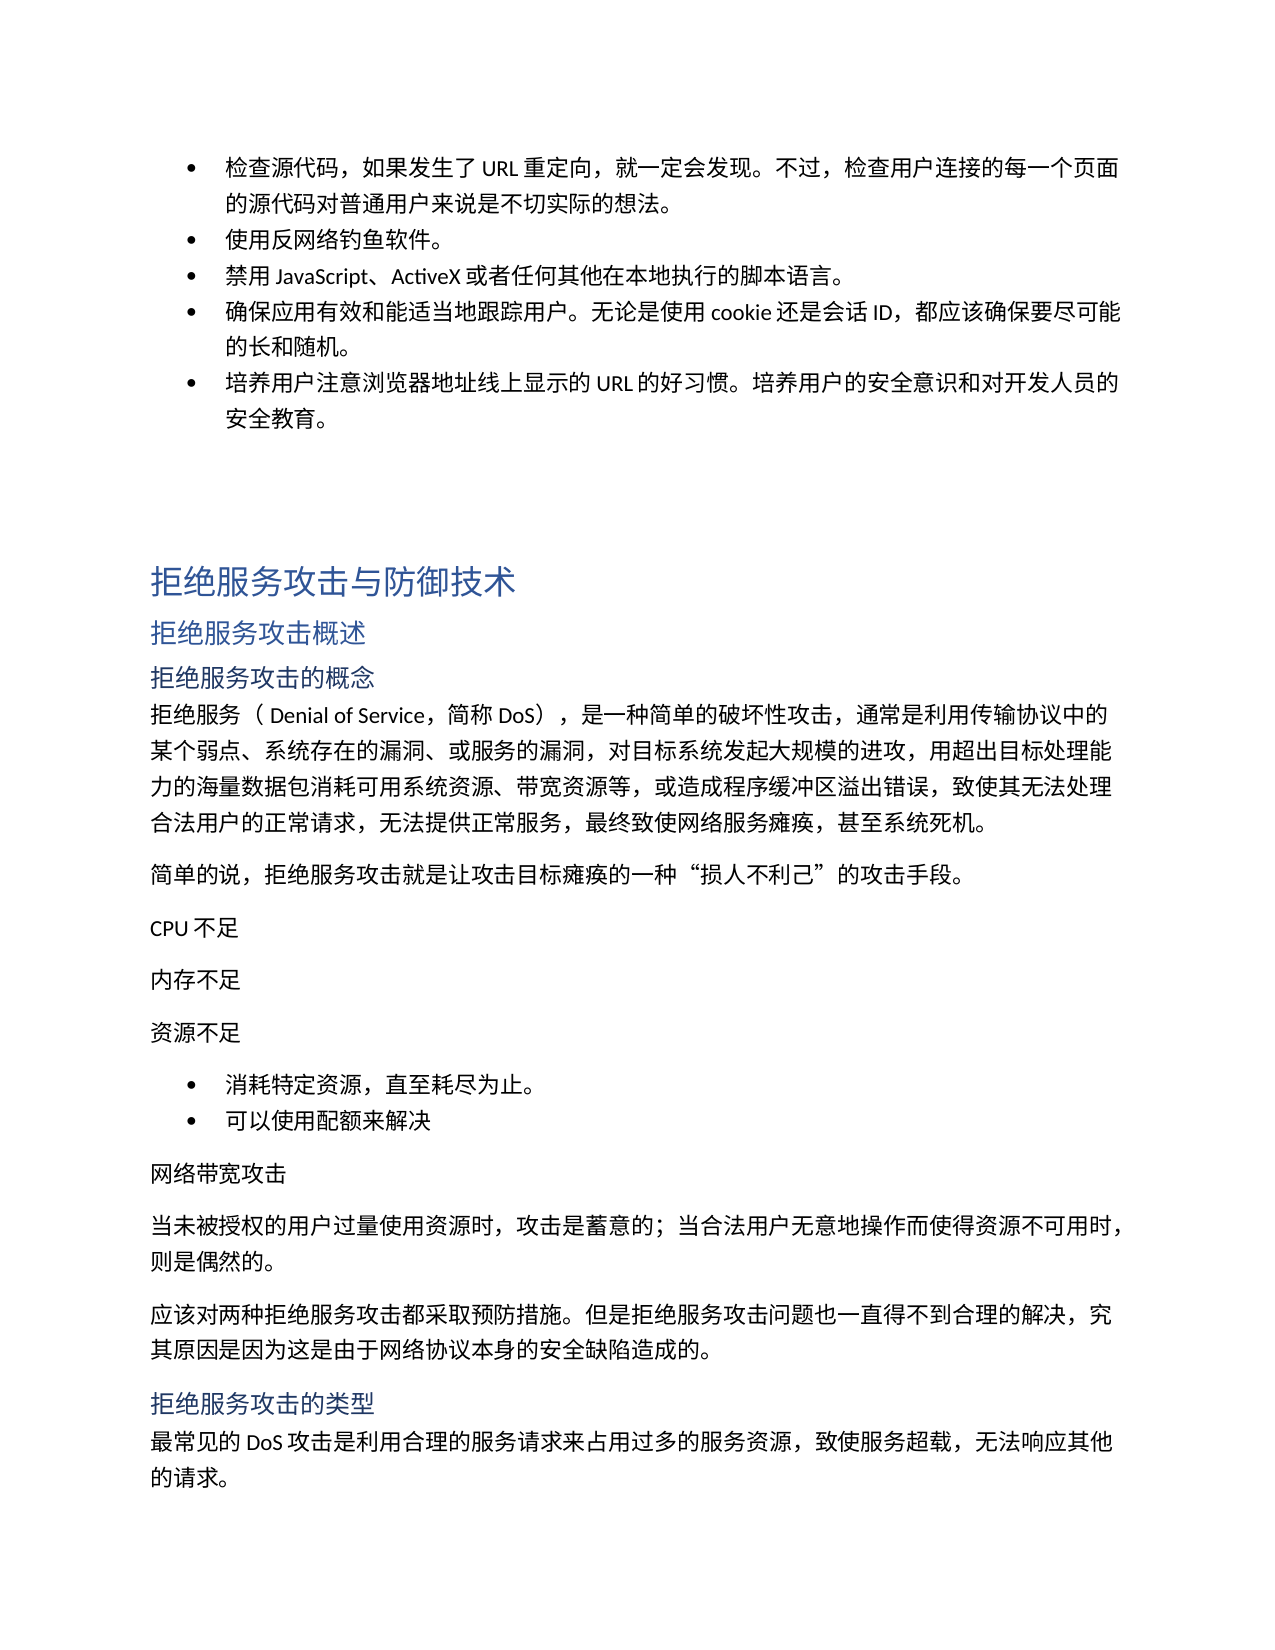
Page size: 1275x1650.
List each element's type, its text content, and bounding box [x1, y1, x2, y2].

list 可以使用配额来解决 [187, 1103, 1125, 1136]
text 内存不足 [150, 962, 1125, 996]
text 当未被授权的用户过量使用资源时，攻击是蓄意的；当合法用户无意地操作而使得资源不可用时，则是偶然的。 [150, 1208, 1125, 1277]
list 使用反网络钓鱼软件。 [187, 222, 1125, 255]
list 确保应用有效和能适当地跟踪用户。无论是使用cookie还是会话ID，都应该确保要尽可能的长和随机。 [187, 293, 1125, 362]
subtitle 拒绝服务攻击与防御技术 [150, 555, 1125, 604]
text 网络带宽攻击 [150, 1156, 1125, 1189]
text 资源不足 [150, 1015, 1125, 1048]
text 简单的说，拒绝服务攻击就是让攻击目标瘫痪的一种“损人不利己”的攻击手段。 [150, 857, 1125, 891]
list 培养用户注意浏览器地址线上显示的URL的好习惯。培养用户的安全意识和对开发人员的安全教育。 [187, 365, 1125, 434]
text 最常见的DoS攻击是利用合理的服务请求来占用过多的服务资源，致使服务超载，无法响应其他的请求。 [150, 1424, 1125, 1493]
text 拒绝服务（ Denial of Service，简称DoS），是一种简单的破坏性攻击，通常是利用传输协议中的某个弱点、系统存在的漏洞、或服务的漏洞，对目标系统发起大规模的进攻，用超出目标处理能力的海量数据包消耗可用系统资源、带宽资源等，或造成程序缓冲区溢出错误，致使其无法处理合法用户的正常请求，无法提供正常服务，最终致使网络服务瘫痪，甚至系统死机。 [150, 697, 1125, 838]
subtitle 拒绝服务攻击的类型 [150, 1385, 1125, 1421]
list 禁用JavaScript、ActiveX或者任何其他在本地执行的脚本语言。 [187, 257, 1125, 291]
text 应该对两种拒绝服务攻击都采取预防措施。但是拒绝服务攻击问题也一直得不到合理的解决，究其原因是因为这是由于网络协议本身的安全缺陷造成的。 [150, 1296, 1125, 1366]
text CPU不足 [150, 910, 1125, 943]
subtitle 拒绝服务攻击的概念 [150, 658, 1125, 694]
subtitle 拒绝服务攻击概述 [150, 612, 1125, 651]
list 消耗特定资源，直至耗尽为止。 [187, 1067, 1125, 1101]
list 检查源代码，如果发生了URL重定向，就一定会发现。不过，检查用户连接的每一个页面的源代码对普通用户来说是不切实际的想法。 [187, 150, 1125, 219]
